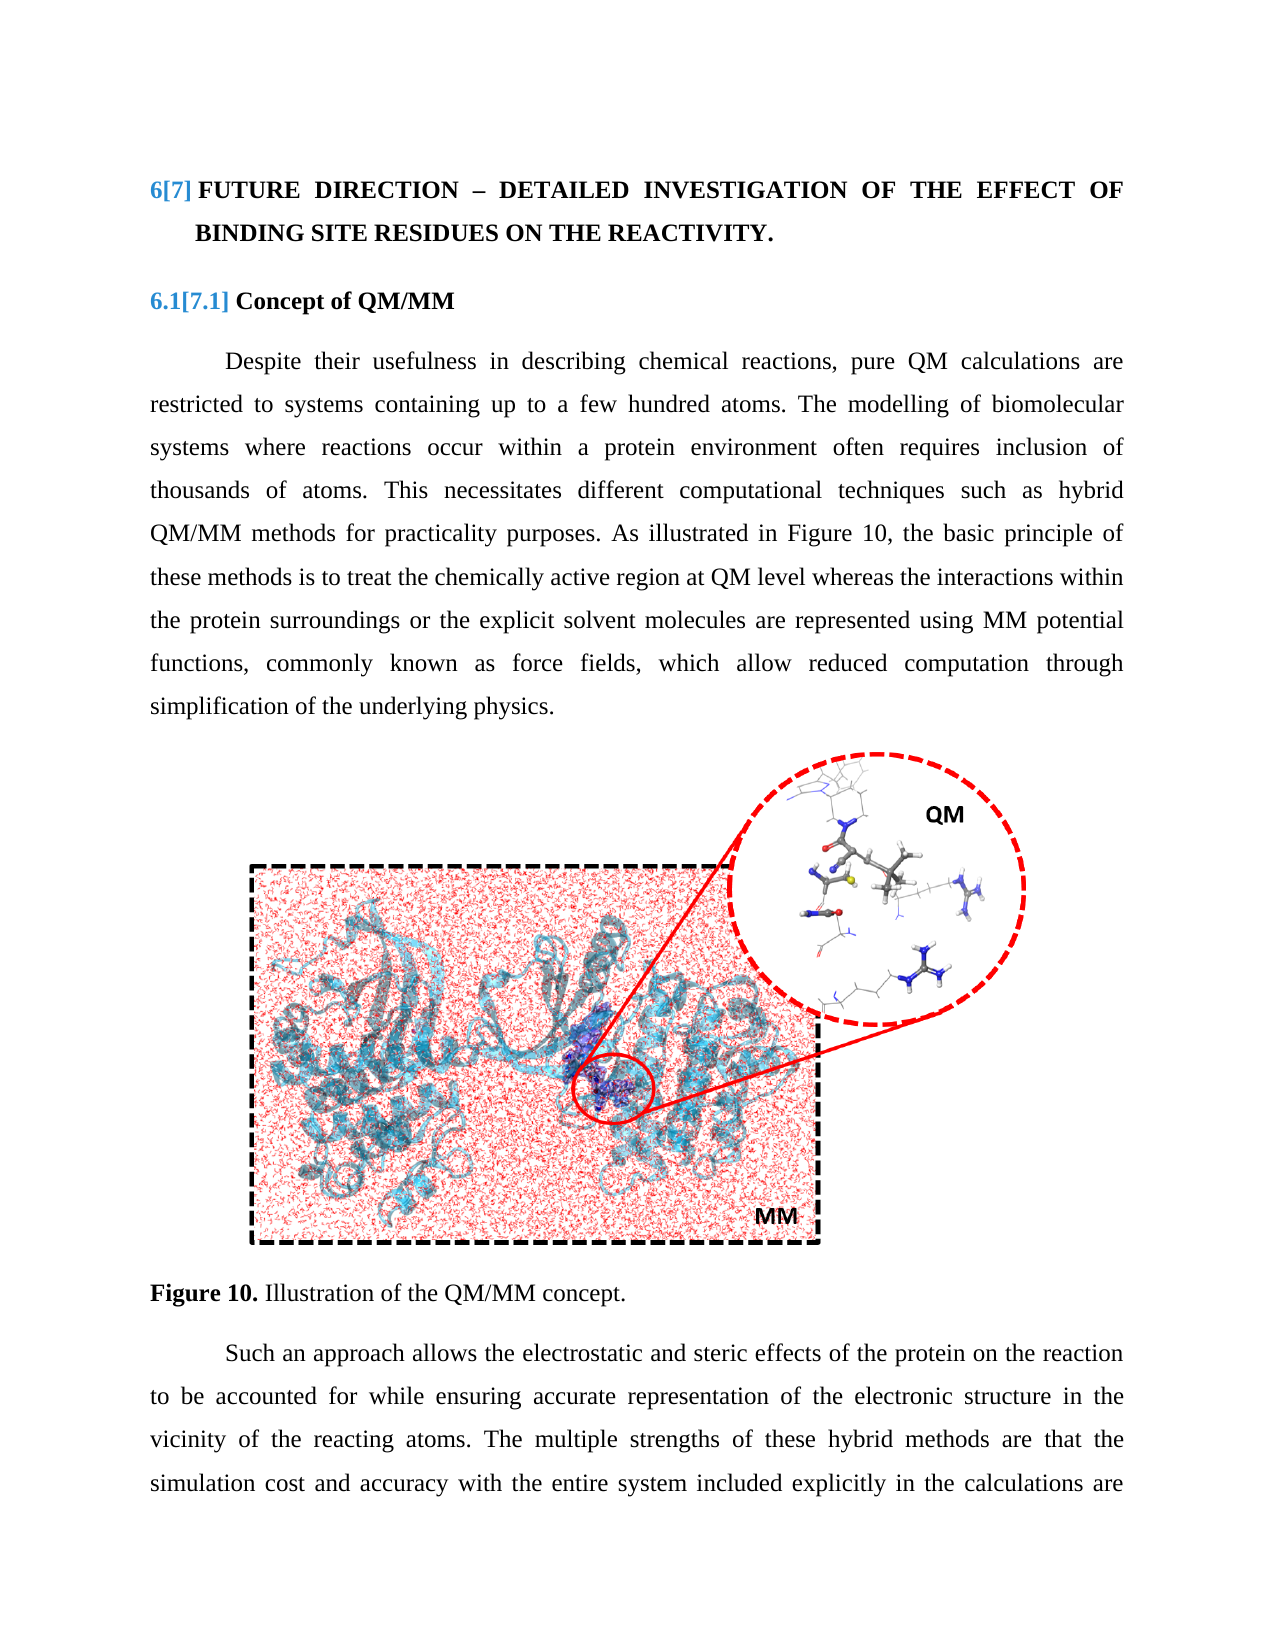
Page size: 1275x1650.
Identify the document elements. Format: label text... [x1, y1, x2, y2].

text Despite their usefulness in describing chemical reactions, pure QM calculations are restricted to systems containing up to a few hundred atoms. The modelling of biomolecular systems where reactions occur within a protein environment often requires inclusion of thousands of atoms. This necessitates different computational techniques such as hybrid QM/MM methods for practicality purposes. As illustrated in Figure 10, the basic principle of these methods is to treat the chemically active region at QM level whereas the interactions within the protein surroundings or the explicit solvent molecules are represented using MM potential functions, commonly known as force fields, which allow reduced computation through simplification of the underlying physics. [150, 346, 1125, 720]
subtitle FUTURE DIRECTION – DETAILED INVESTIGATION OF THE EFFECT OF BINDING SITE RESIDUES ON THE REACTIVITY. [150, 175, 1125, 247]
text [150, 1338, 1125, 1496]
picture [247, 750, 1028, 1248]
subtitle Concept of QM/MM [150, 286, 1125, 315]
text Figure 10. Illustration of the QM/MM concept. [150, 1278, 1125, 1307]
